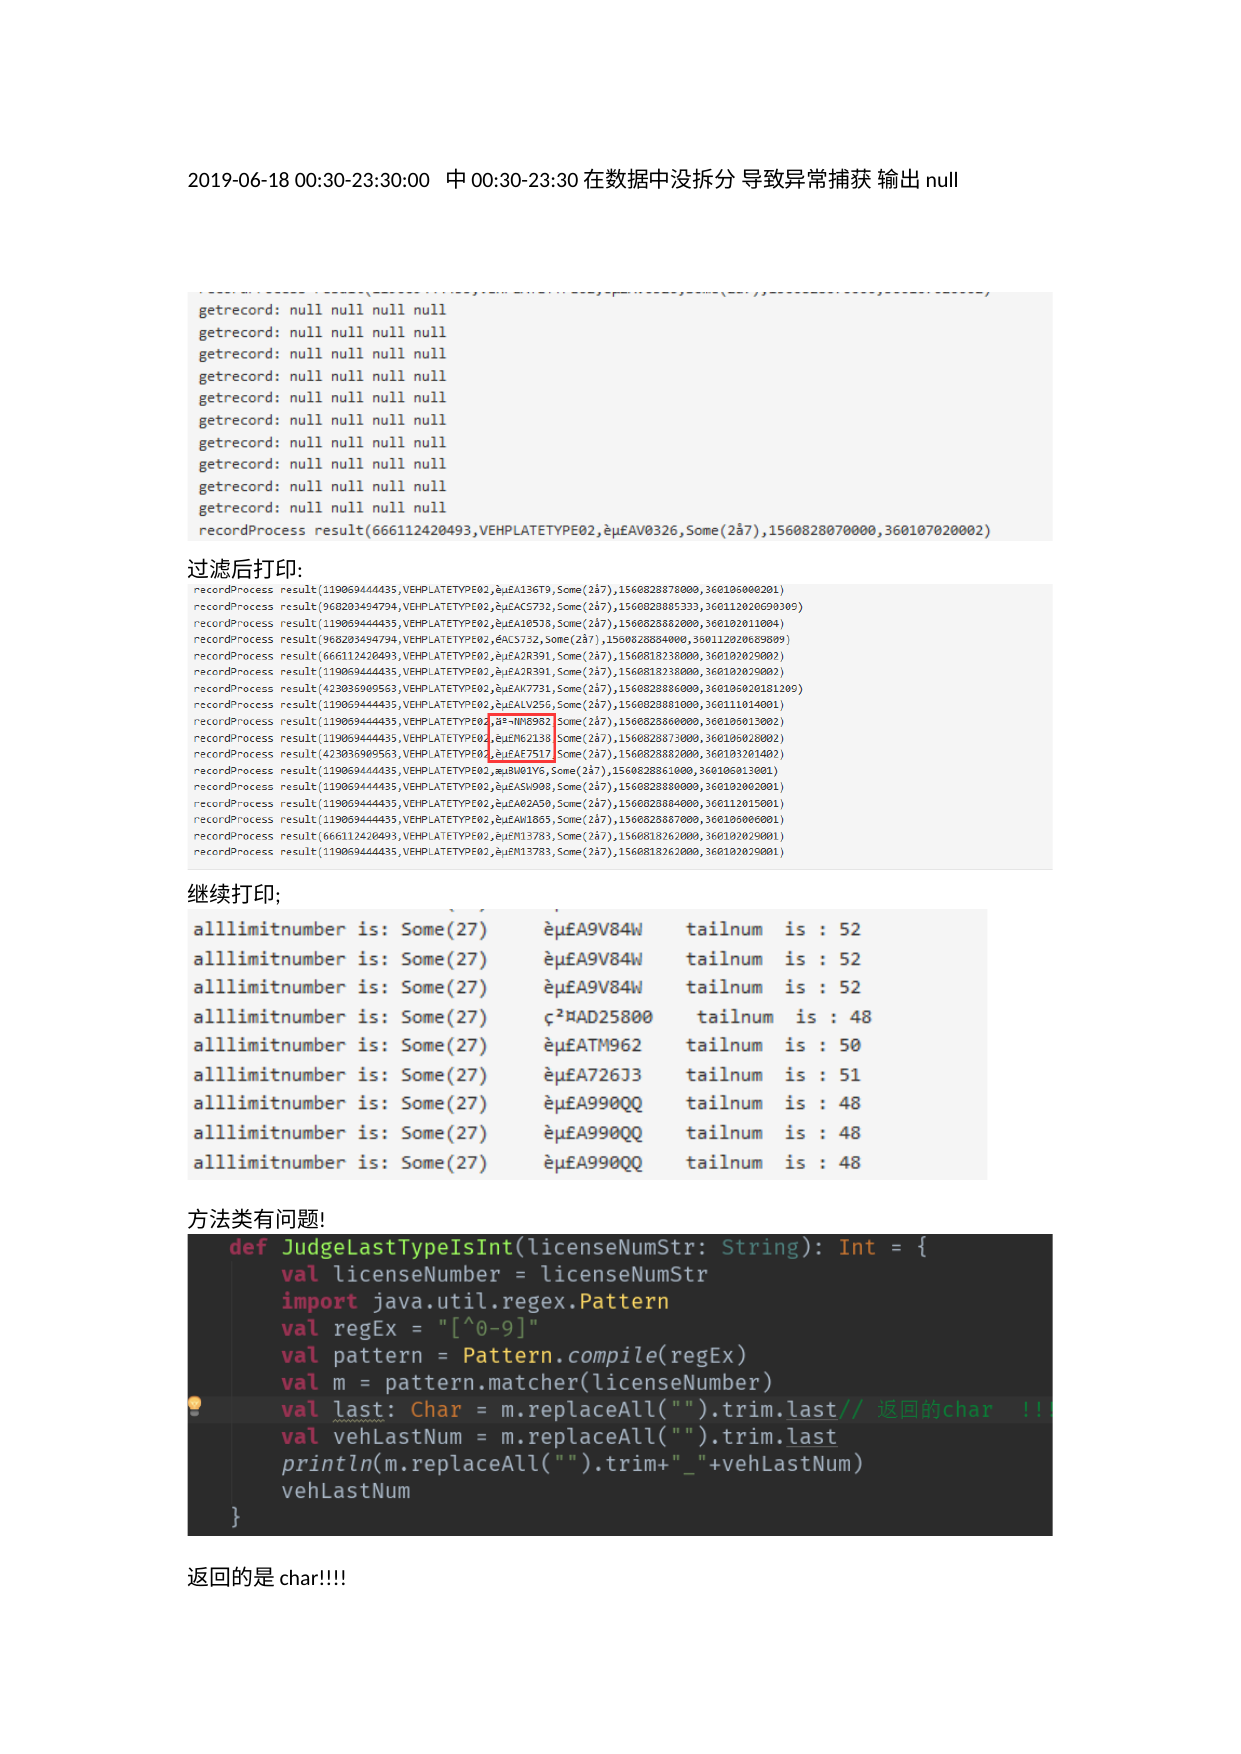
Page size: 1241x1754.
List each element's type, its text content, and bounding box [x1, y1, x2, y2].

text 继续打印; [187, 877, 1053, 909]
picture [187, 584, 1053, 870]
picture [187, 909, 988, 1180]
picture [187, 292, 1053, 541]
text 过滤后打印: [187, 552, 1053, 584]
picture [187, 1234, 1053, 1536]
text 返回的是char!!!! [187, 1559, 1053, 1592]
text 2019-06-18 00:30-23:30:00 中00:30-23:30 在数据中没拆分 导致异常捕获 输出null [187, 162, 1053, 194]
text 方法类有问题! [187, 1202, 1053, 1234]
